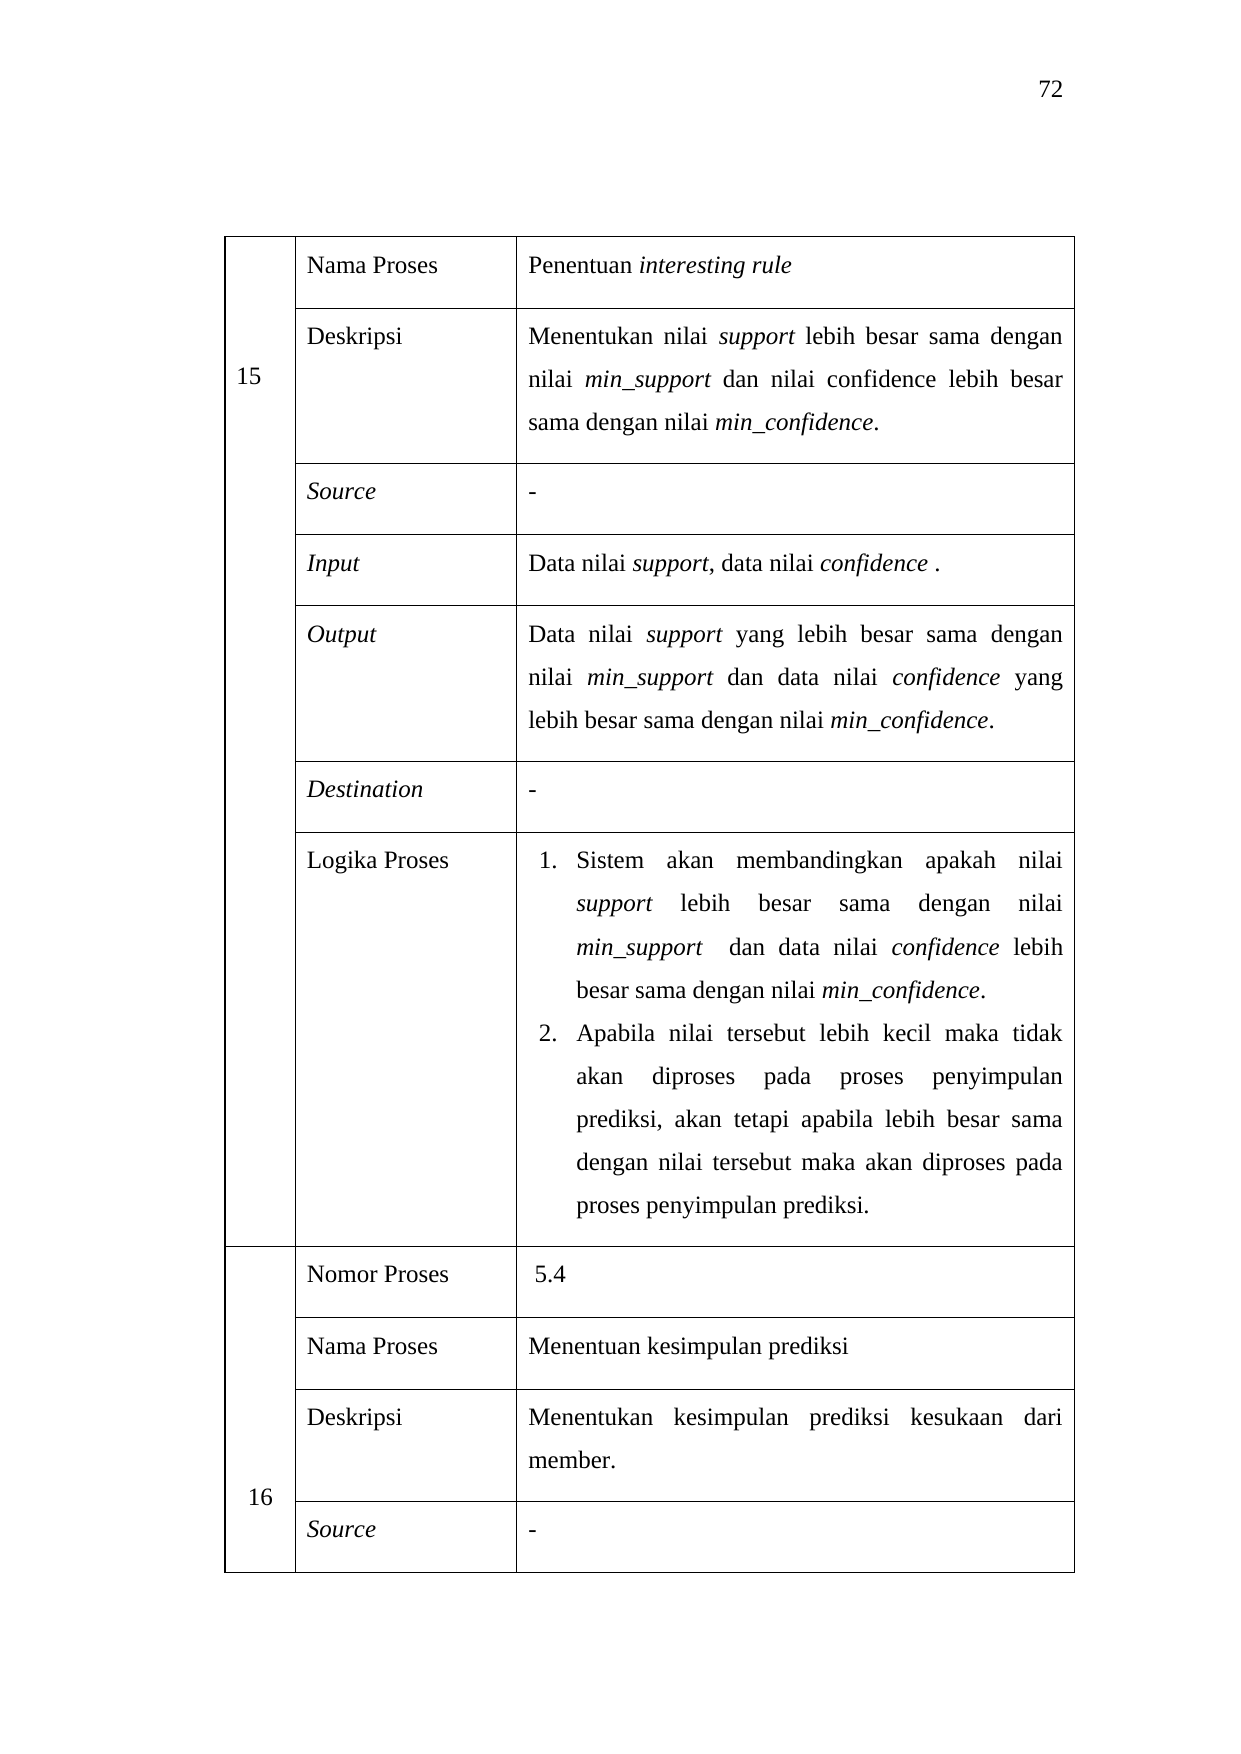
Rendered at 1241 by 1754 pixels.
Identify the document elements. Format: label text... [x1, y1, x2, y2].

table_cell Data nilai support yang lebih besar sama dengan nilai min_support dan data nilai confidence yang lebih besar sama dengan nilai min_confidence. [517, 606, 1074, 761]
table_cell Menentukan nilai support lebih besar sama dengan nilai min_support dan nilai confidence lebih besar sama dengan nilai min_confidence. [517, 309, 1074, 463]
table_cell - [517, 762, 1074, 832]
table_cell Penentuan interesting rule [517, 237, 1074, 307]
table_cell 5.4 [517, 1247, 1074, 1317]
table_cell Source [296, 1502, 516, 1572]
table_cell Source [296, 464, 516, 534]
table_cell Input [296, 535, 516, 605]
table_cell Sistem akan membandingkan apakah nilai support lebih besar sama dengan nilai min_support dan data nilai confidence lebih besar sama dengan nilai min_confidence. Apabila nilai tersebut lebih kecil maka tidak akan diproses pada proses penyimpulan prediksi, akan tetapi apabila lebih besar sama dengan nilai tersebut maka akan diproses pada proses penyimpulan prediksi. [517, 833, 1074, 1246]
table_cell 15 [226, 237, 295, 1246]
table_cell Menentukan kesimpulan prediksi kesukaan dari member. [517, 1390, 1074, 1501]
table_cell - [517, 1502, 1074, 1572]
table_cell - [517, 464, 1074, 534]
table_cell Destination [296, 762, 516, 832]
table_cell Nomor Proses [296, 1247, 516, 1317]
table_cell Deskripsi [296, 1390, 516, 1501]
table_cell Nama Proses [296, 237, 516, 307]
table_cell Output [296, 606, 516, 761]
table_cell Logika Proses [296, 833, 516, 1246]
table_cell Nama Proses [296, 1318, 516, 1388]
table_cell Menentuan kesimpulan prediksi [517, 1318, 1074, 1388]
table_cell Deskripsi [296, 309, 516, 463]
table_cell 16 [226, 1247, 295, 1572]
table_cell Data nilai support, data nilai confidence . [517, 535, 1074, 605]
